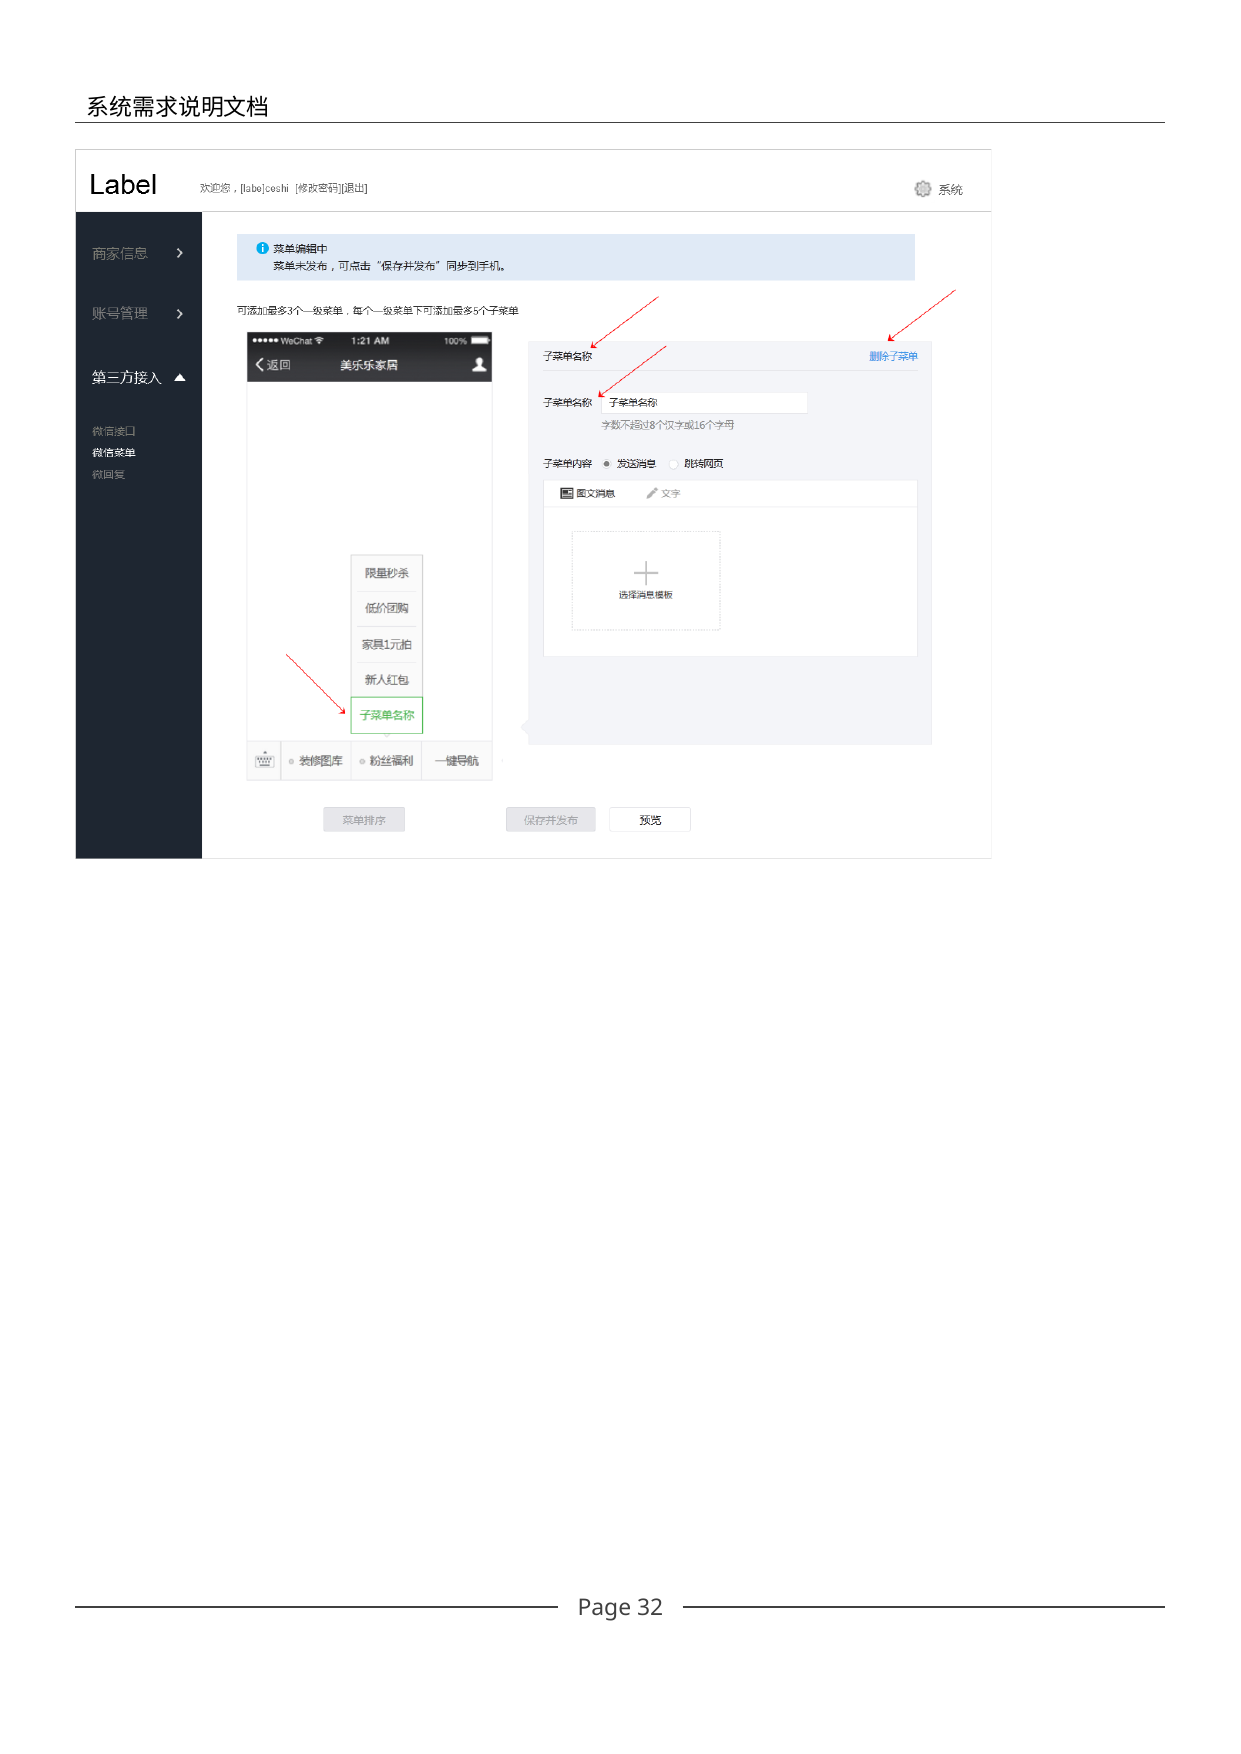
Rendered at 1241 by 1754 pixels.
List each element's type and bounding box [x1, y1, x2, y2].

picture [75, 149, 992, 859]
